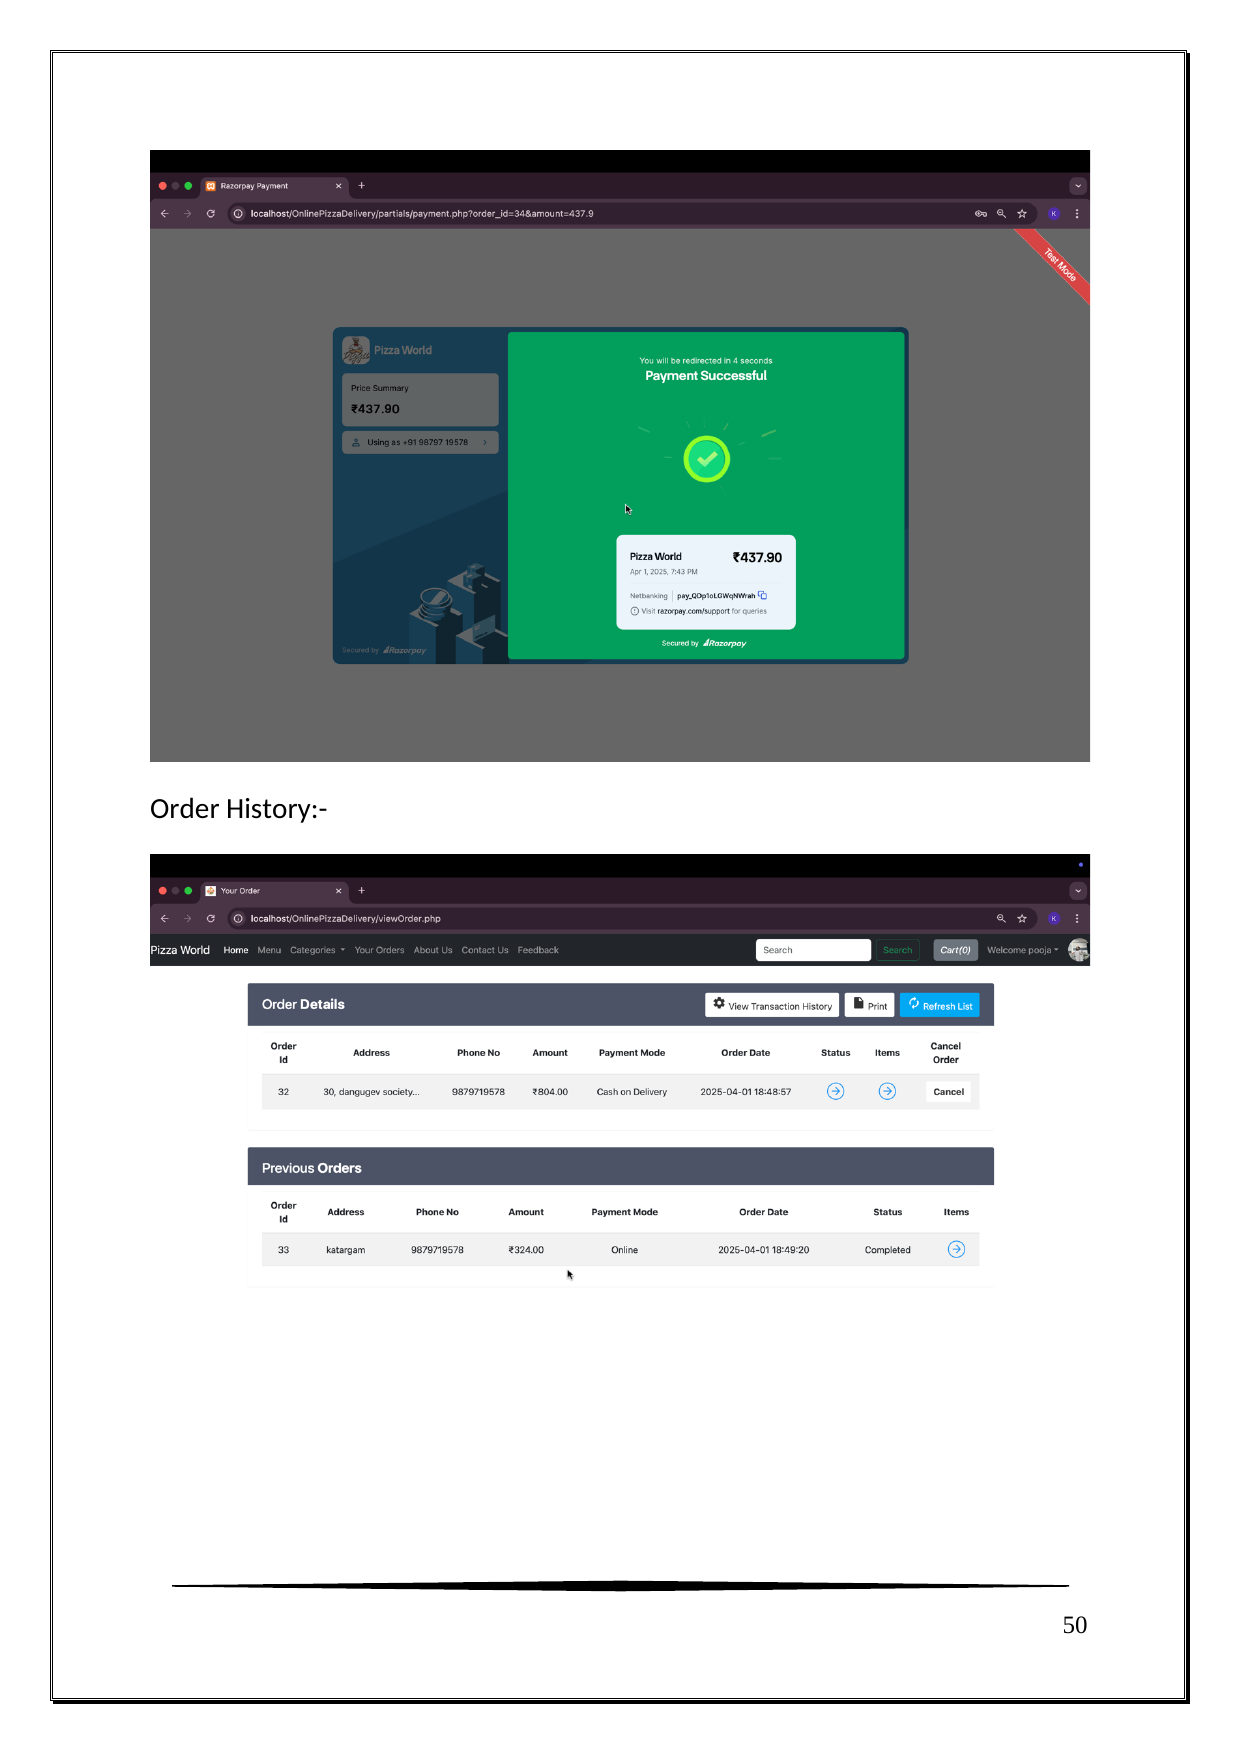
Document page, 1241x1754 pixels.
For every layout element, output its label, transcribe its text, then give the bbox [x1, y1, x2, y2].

text Order History:- [150, 790, 1087, 826]
picture [150, 854, 1091, 1466]
picture [150, 150, 1091, 762]
